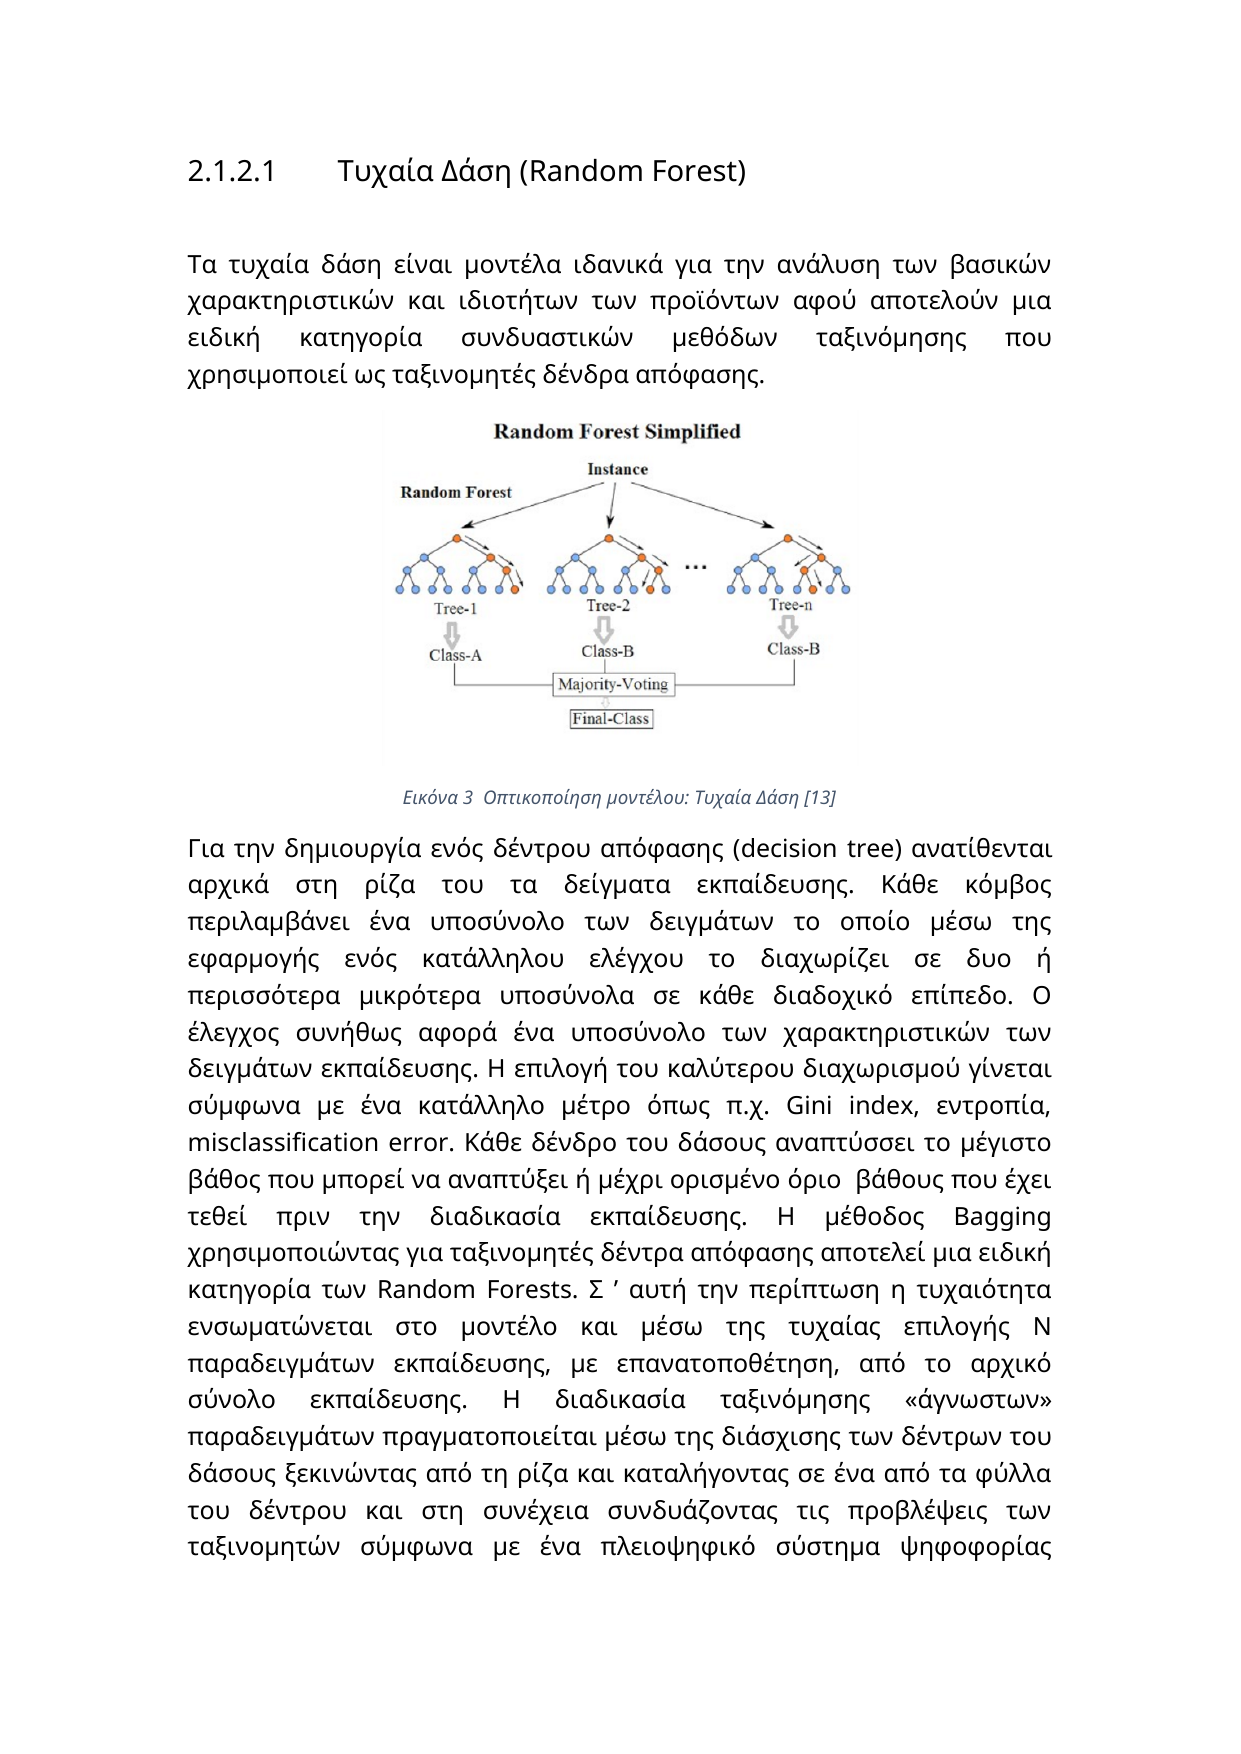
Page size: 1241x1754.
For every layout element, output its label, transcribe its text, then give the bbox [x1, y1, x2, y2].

text Εικόνα Οπτικοποίηση μοντέλου: Τυχαία Δάση [187, 784, 1053, 809]
text Τα τυχαία δάση είναι μοντέλα ιδανικά για την ανάλυση των βασικών χαρακτηριστικών και ιδιοτήτων των προϊόντων αφού αποτελούν μια ειδική κατηγορία συνδυαστικών μεθόδων ταξινόμησης που χρησιμοποιεί ως ταξινομητές δένδρα απόφασης. [187, 246, 1053, 391]
picture [381, 410, 859, 766]
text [187, 830, 1053, 1563]
subtitle Τυχαία Δάση (Random Forest) [187, 150, 1053, 190]
